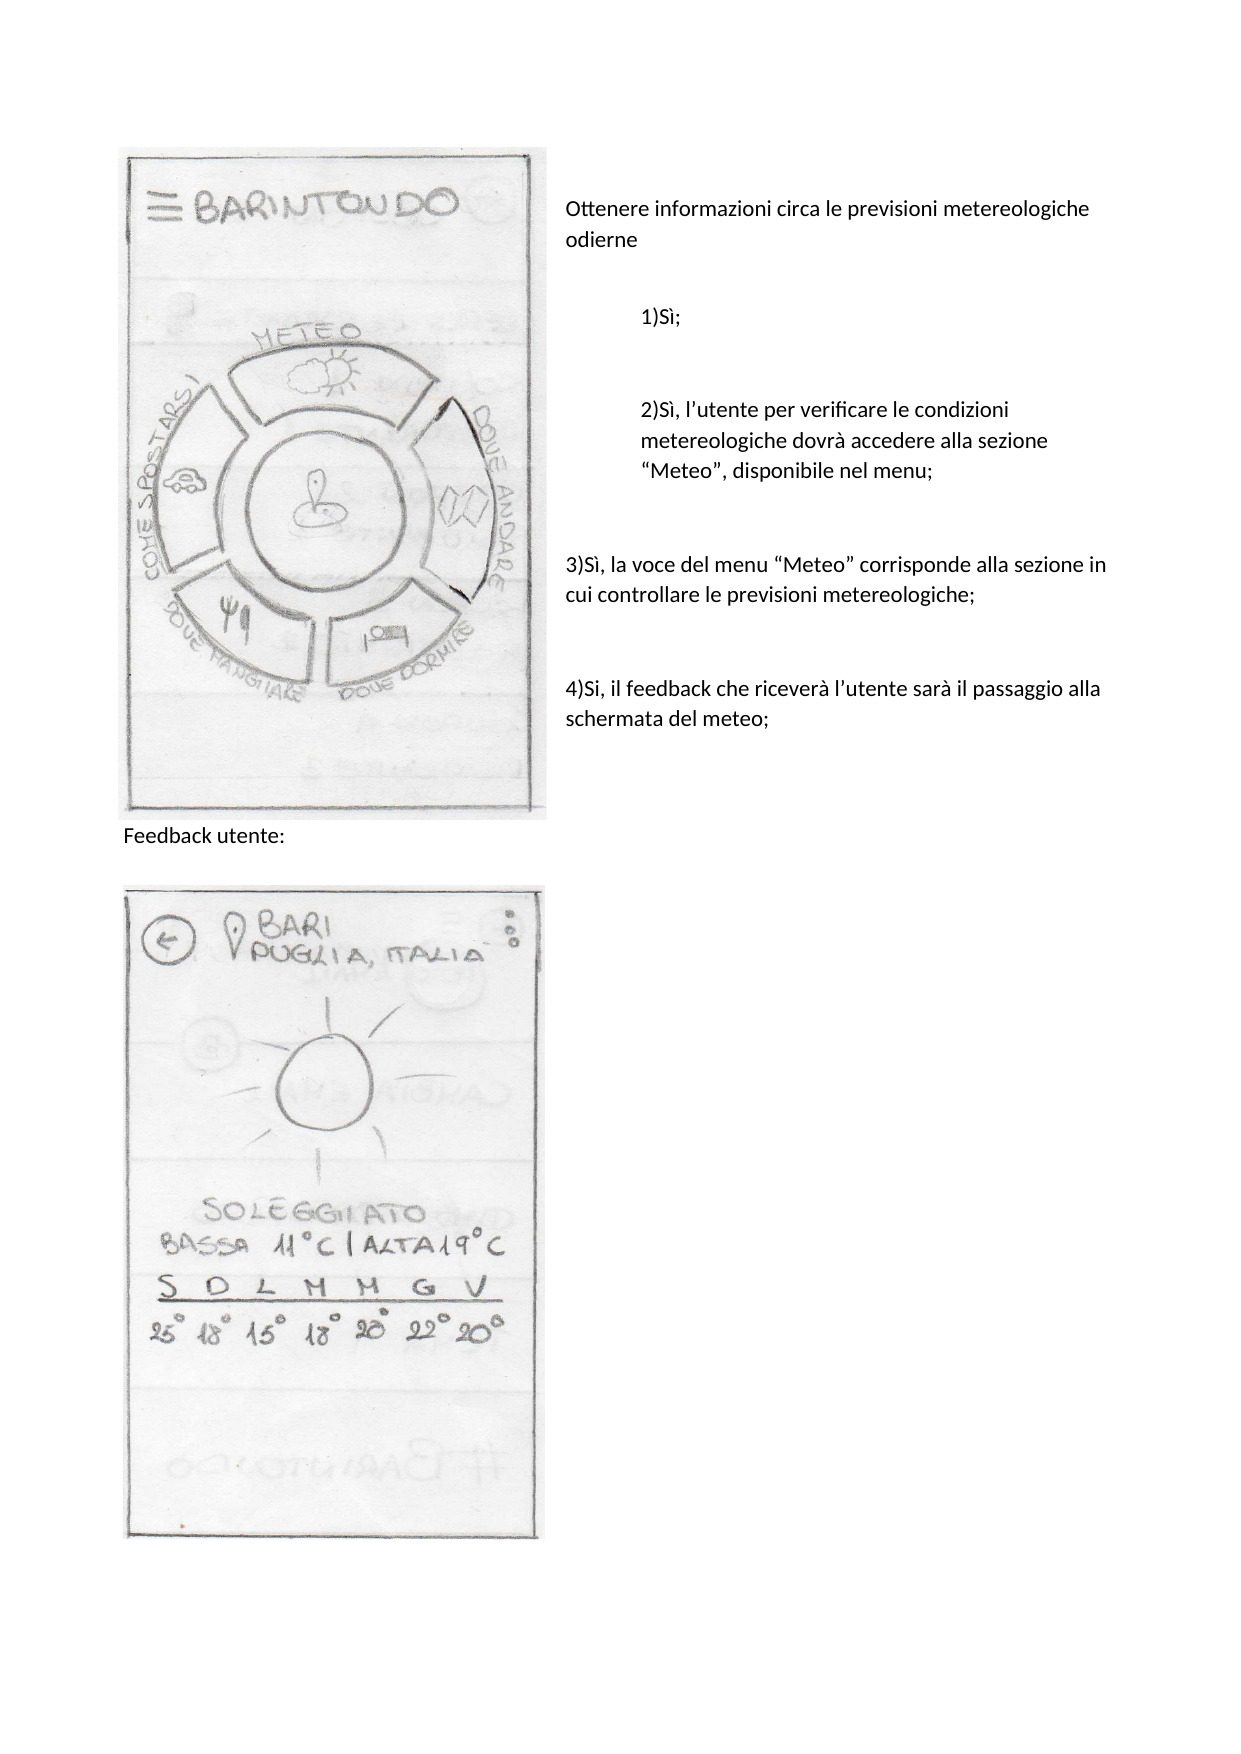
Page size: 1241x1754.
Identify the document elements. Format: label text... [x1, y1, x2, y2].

picture [122, 885, 554, 1561]
text Ottenere informazioni circa le previsioni metereologiche odierne [547, 194, 1122, 253]
list 2)Sì, l’utente per verificare le condizioni metereologiche dovrà accedere alla sezione “Meteo”, disponibile nel menu; [547, 396, 1122, 484]
list 1)Sì; [547, 302, 1122, 330]
picture [118, 147, 547, 820]
text 3)Sì, la voce del menu “Meteo” corrisponde alla sezione in cui controllare le previsioni metereologiche; [547, 550, 1122, 608]
text 4)Si, il feedback che riceverà l’utente sarà il passaggio alla schermata del meteo; [547, 674, 1122, 732]
text Feedback utente: [118, 751, 1122, 850]
